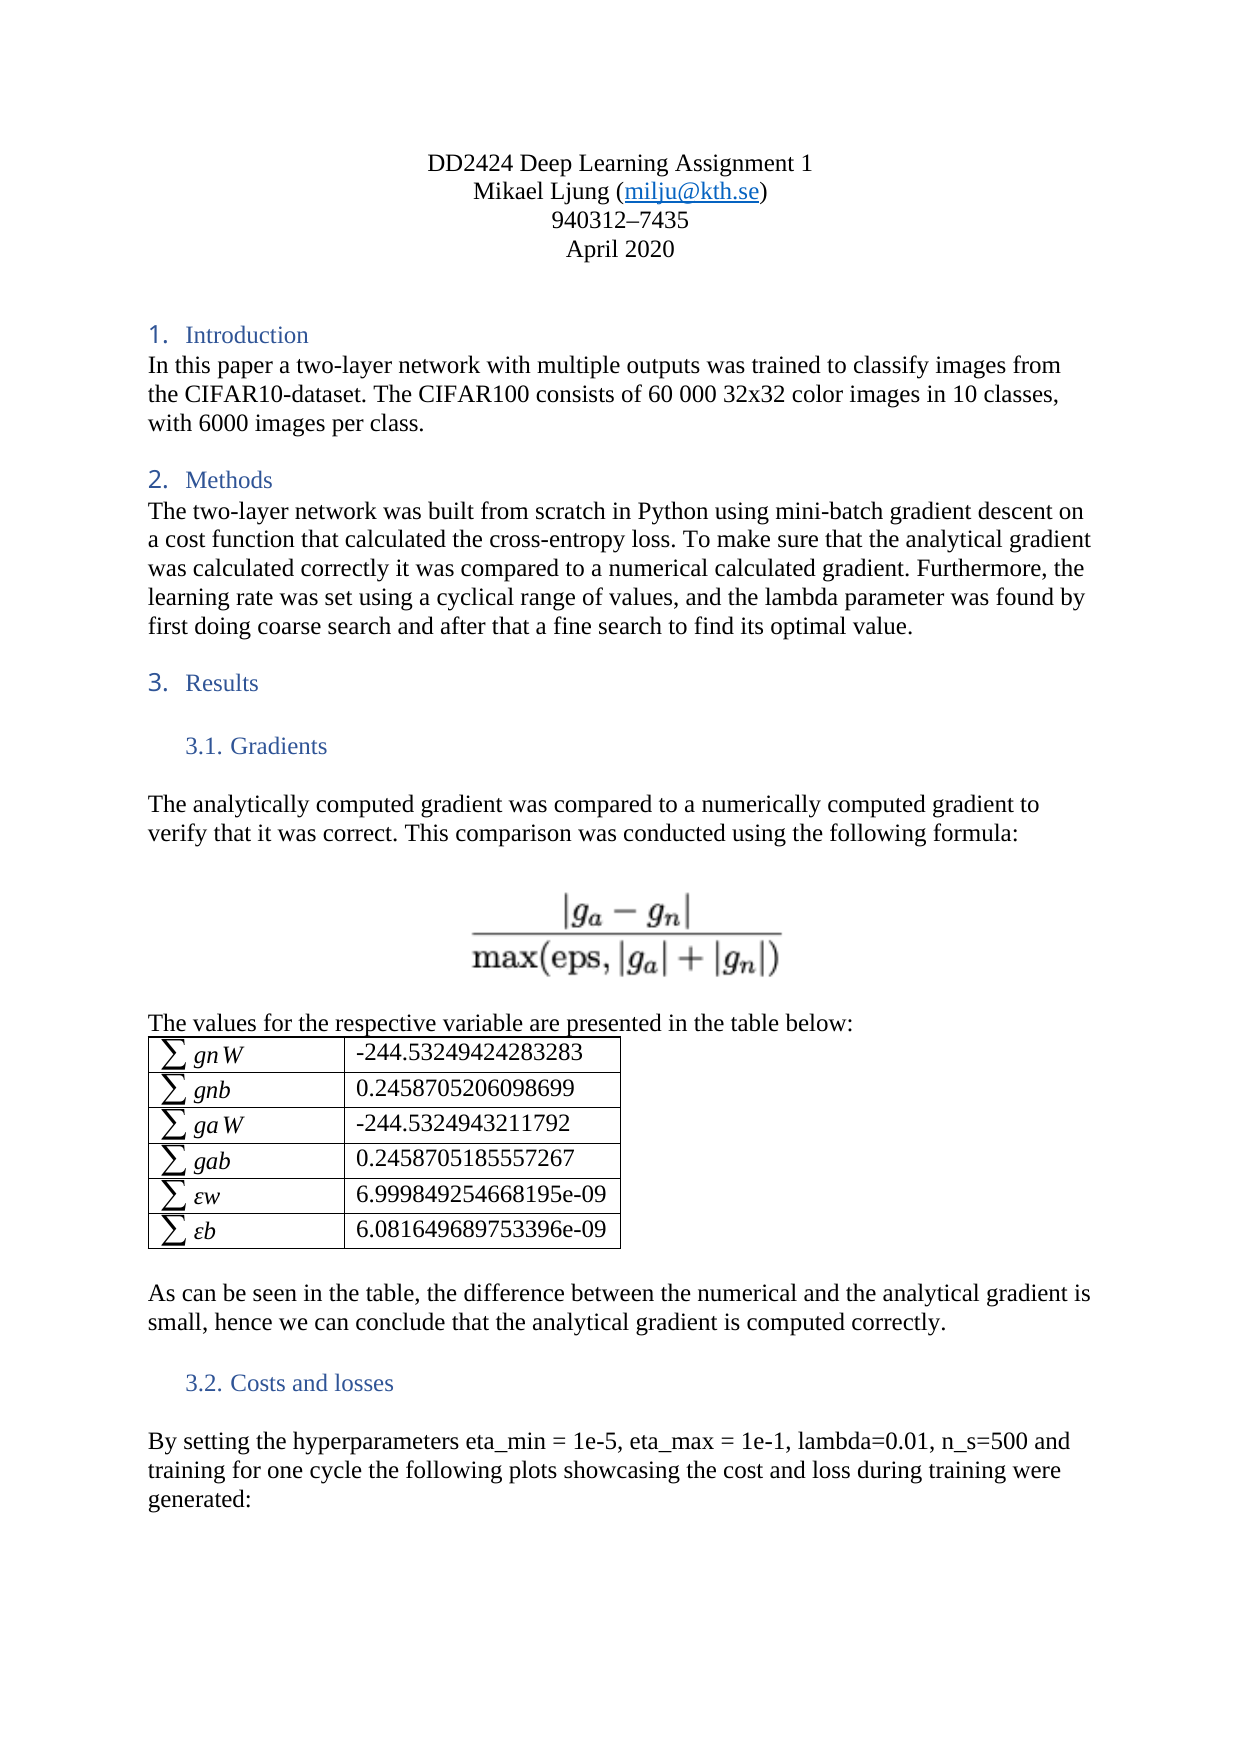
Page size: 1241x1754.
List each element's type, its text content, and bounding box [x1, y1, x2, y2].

text 940312–7435 [148, 205, 1093, 234]
subtitle Methods [148, 462, 1093, 496]
table_cell [149, 1144, 344, 1178]
text The analytically computed gradient was compared to a numerically computed gradient to verify that it was correct. This comparison was conducted using the following formula: [148, 789, 1093, 846]
subtitle Results [148, 664, 1093, 698]
text The values for the respective variable are presented in the table below: [148, 1008, 1093, 1036]
table_header [149, 1038, 344, 1072]
table_header -244.53249424283283 [345, 1038, 620, 1072]
table_cell 6.081649689753396e-09 [345, 1214, 620, 1248]
text Mikael Ljung (milju@kth.se) [148, 176, 1093, 205]
table_cell [149, 1179, 344, 1213]
text The two-layer network was built from scratch in Python using mini-batch gradient descent on a cost function that calculated the cross-entropy loss. To make sure that the analytical gradient was calculated correctly it was compared to a numerical calculated gradient. Furthermore, the learning rate was set using a cyclical range of values, and the lambda parameter was found by first doing coarse search and after that a fine search to find its optimal value. [148, 496, 1093, 639]
text As can be seen in the table, the difference between the numerical and the analytical gradient is small, hence we can conclude that the analytical gradient is computed correctly. [148, 1278, 1093, 1336]
text In this paper a two-layer network with multiple outputs was trained to classify images from the CIFAR10-dataset. The CIFAR100 consists of 60 000 32x32 color images in 10 classes, with 6000 images per class. [148, 350, 1093, 437]
text April 2020 [148, 234, 1093, 263]
picture [426, 875, 815, 1008]
subtitle Introduction [148, 316, 1093, 350]
table_cell 6.999849254668195e-09 [345, 1179, 620, 1213]
table_cell [149, 1073, 344, 1107]
text By setting the hyperparameters eta_min = 1e-5, eta_max = 1e-1, lambda=0.01, n_s=500 and training for one cycle the following plots showcasing the cost and loss during training were generated: [148, 1426, 1093, 1513]
subtitle Gradients [185, 731, 1093, 760]
table_cell [149, 1214, 344, 1248]
table_cell 0.2458705185557267 [345, 1144, 620, 1178]
subtitle Costs and losses [185, 1368, 1093, 1397]
table_cell [149, 1108, 344, 1142]
table_cell 0.2458705206098699 [345, 1073, 620, 1107]
text DD2424 Deep Learning Assignment 1 [148, 148, 1093, 176]
table_cell -244.5324943211792 [345, 1108, 620, 1142]
